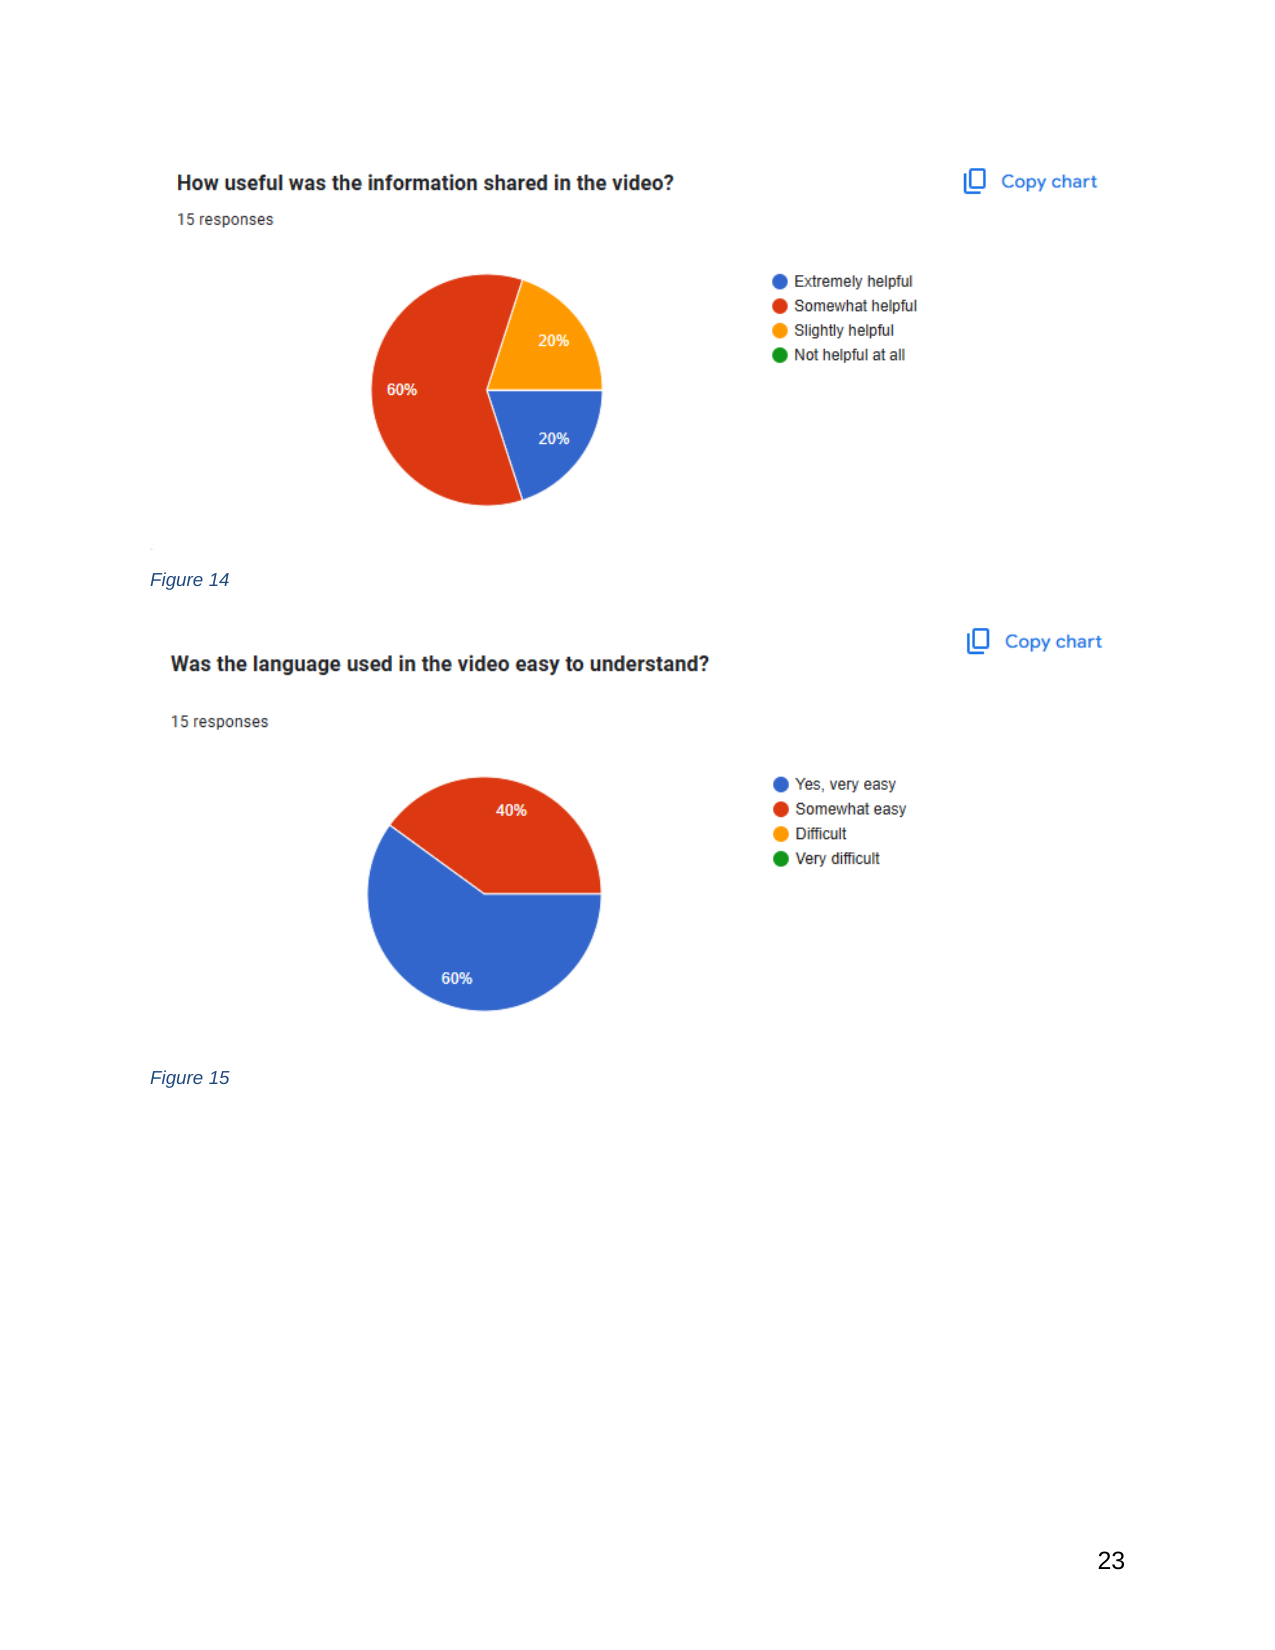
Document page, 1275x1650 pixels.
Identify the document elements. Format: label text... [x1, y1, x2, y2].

text Figure 15 [150, 1067, 1125, 1088]
text Figure 14 [150, 568, 1125, 590]
picture [150, 610, 1125, 1048]
picture [150, 150, 1125, 550]
